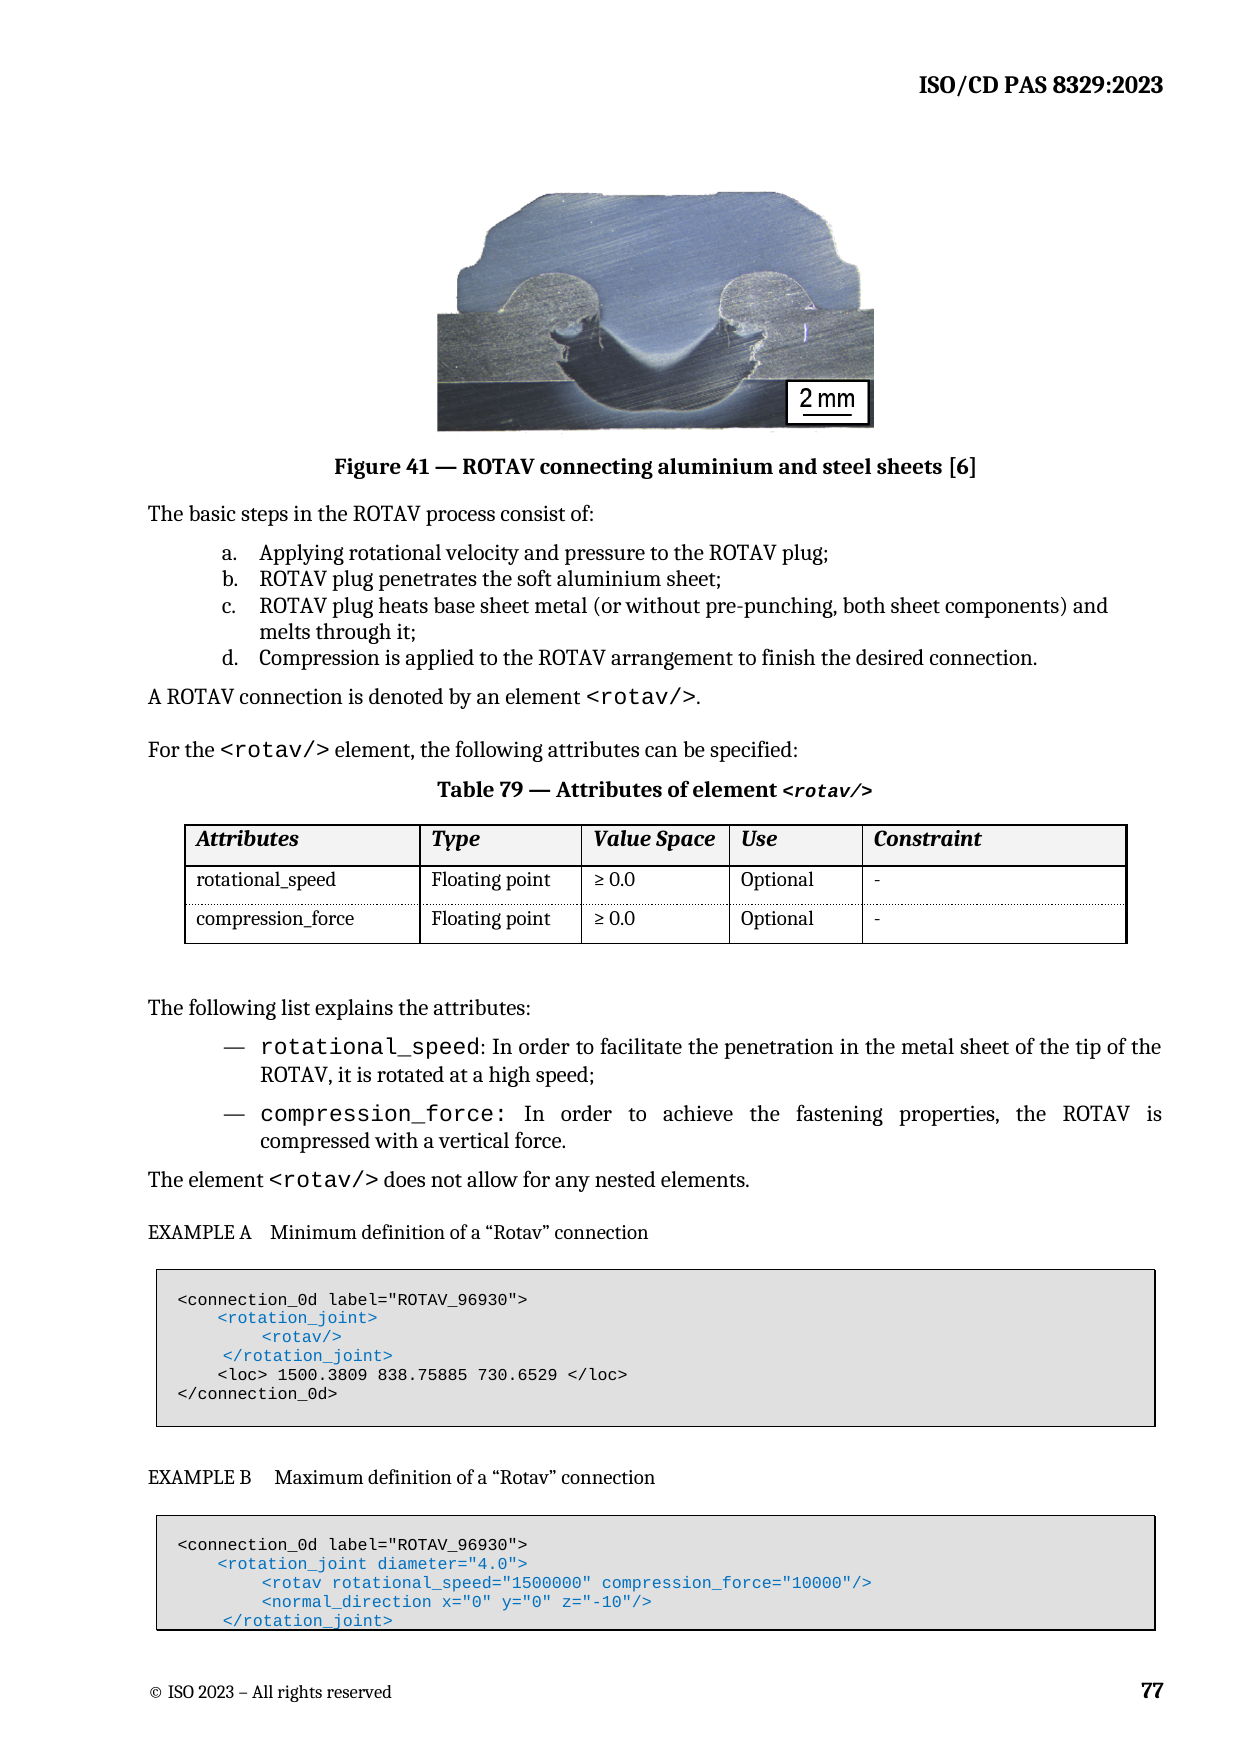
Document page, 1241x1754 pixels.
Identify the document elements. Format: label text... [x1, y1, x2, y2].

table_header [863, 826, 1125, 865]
text </rotation_joint> [157, 1609, 1154, 1629]
text Table 79 — Attributes of element <rotav/> [148, 777, 1163, 803]
text Figure 41 — ROTAV connecting aluminium and steel sheets [148, 454, 1163, 480]
text <loc> 1500.3809 838.75885 730.6529 </loc> [157, 1363, 1154, 1382]
list ROTAV plug penetrates the soft aluminium sheet; [222, 566, 1163, 592]
list compression_force: In order to achieve the fastening properties, the ROTAV is compressed with a vertical force. [223, 1100, 1163, 1154]
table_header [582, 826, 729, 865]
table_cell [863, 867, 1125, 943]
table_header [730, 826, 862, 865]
text The basic steps in the ROTAV process consist of: [148, 501, 1163, 527]
text A ROTAV connection is denoted by an element <rotav/>. [148, 684, 1163, 712]
text <connection_0d label="ROTAV_96930"> [157, 1288, 1154, 1307]
text <connection_0d label="ROTAV_96930"> [157, 1534, 1154, 1553]
list rotational_speed: In order to facilitate the penetration in the metal sheet of the tip of the ROTAV, it is rotated at a high speed; [223, 1034, 1163, 1088]
text <rotav rotational_speed="1500000" compression_force="10000"/> [157, 1571, 1154, 1590]
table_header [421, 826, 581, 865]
text </rotation_joint> [157, 1345, 1154, 1363]
text For the <rotav/> element, the following attributes can be specified: [148, 737, 1163, 764]
text The element <rotav/> does not allow for any nested elements. [148, 1167, 1163, 1194]
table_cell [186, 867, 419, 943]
list Compression is applied to the ROTAV arrangement to finish the desired connection. [222, 645, 1163, 672]
list Applying rotational velocity and pressure to the ROTAV plug; [222, 540, 1163, 566]
list ROTAV plug heats base sheet metal (or without pre-punching, both sheet components) and melts through it; [222, 592, 1163, 645]
text <normal_direction x="0" y="0" z="-10"/> [157, 1590, 1154, 1609]
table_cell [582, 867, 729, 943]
text <rotation_joint diameter="4.0"> [157, 1553, 1154, 1571]
text </connection_0d> [157, 1382, 1154, 1401]
text EXAMPLE B Maximum definition of a “Rotav” connection [148, 1465, 1163, 1490]
text <rotation_joint> [157, 1307, 1154, 1326]
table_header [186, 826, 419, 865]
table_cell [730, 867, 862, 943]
text EXAMPLE A Minimum definition of a “Rotav” connection [148, 1219, 1163, 1244]
text The following list explains the attributes: [148, 995, 1163, 1022]
picture [437, 173, 874, 442]
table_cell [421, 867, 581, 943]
text <rotav/> [157, 1326, 1154, 1345]
